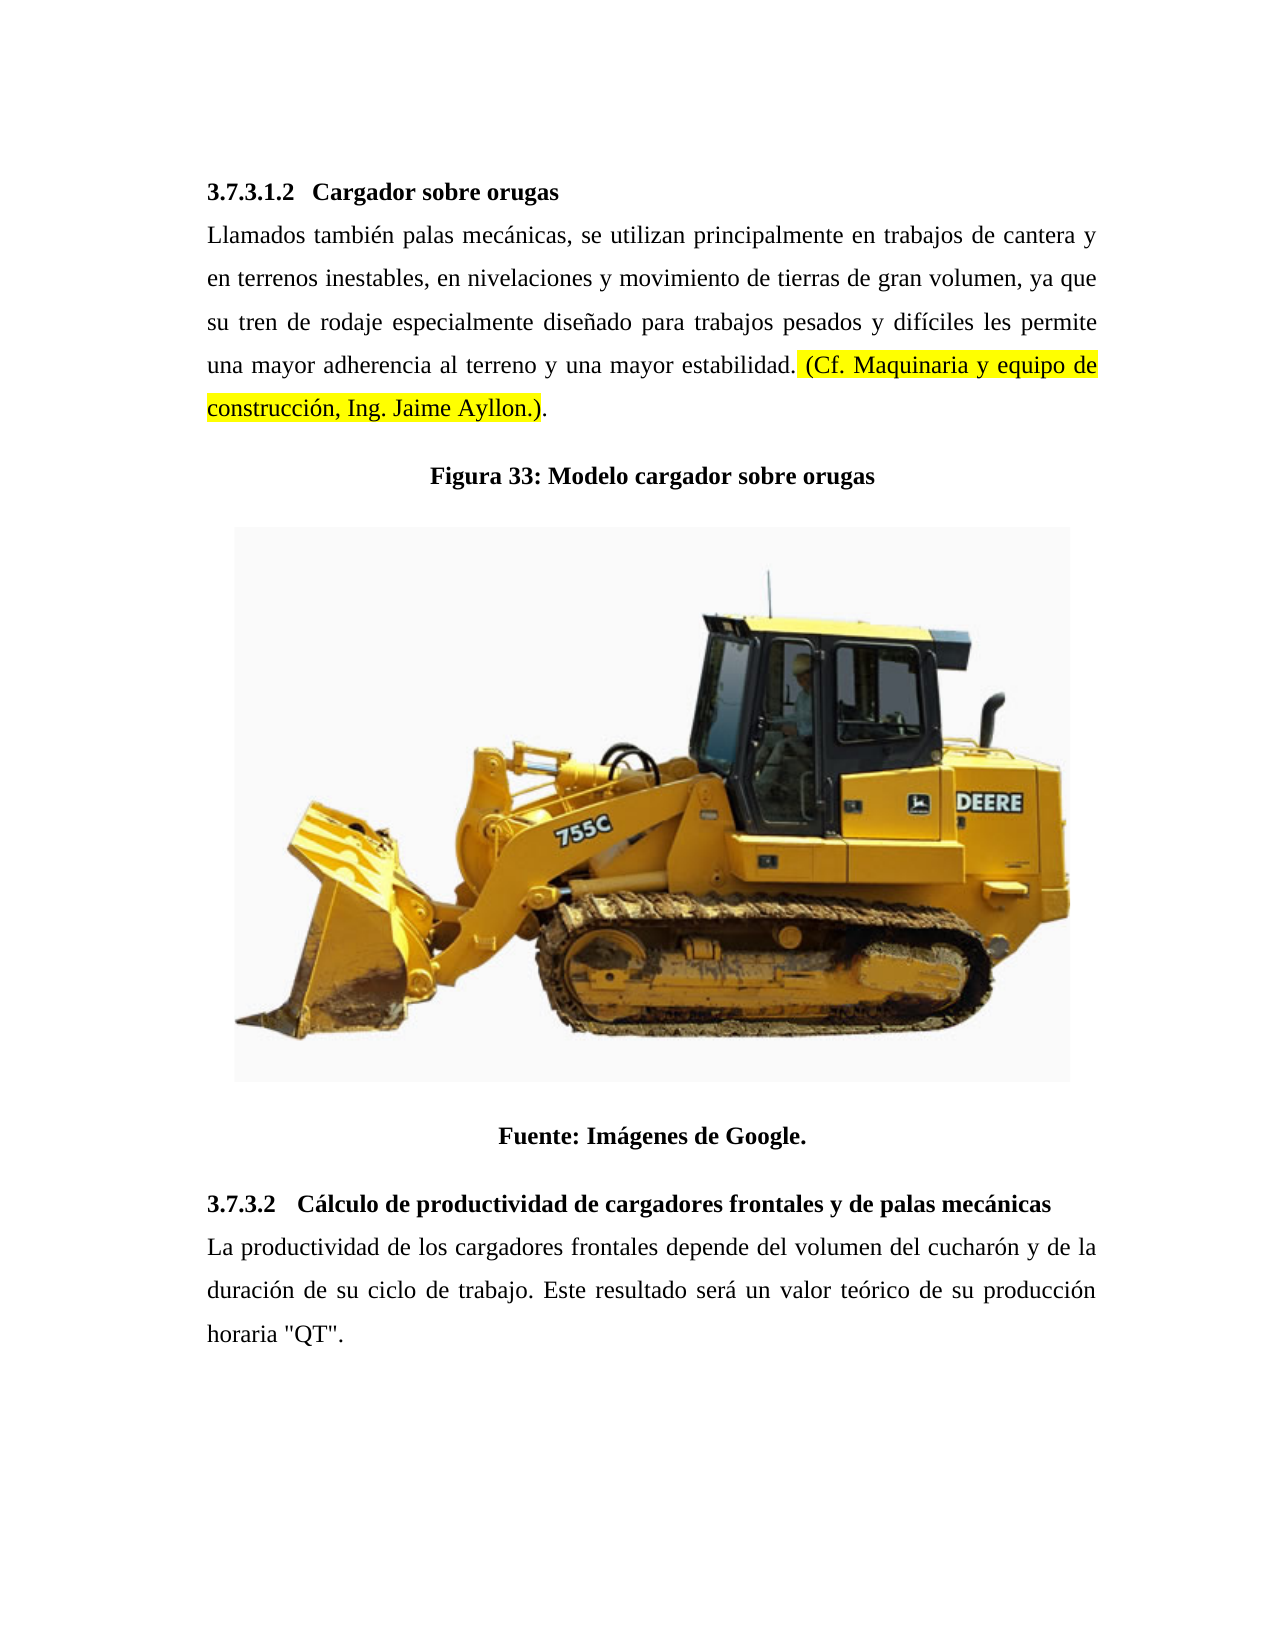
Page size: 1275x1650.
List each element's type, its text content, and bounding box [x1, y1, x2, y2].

text Figura 33: Modelo cargador sobre orugas [207, 461, 1098, 490]
text Fuente: Imágenes de Google. [207, 1121, 1098, 1150]
text La productividad de los cargadores frontales depende del volumen del cucharón y de la duración de su ciclo de trabajo. Este resultado será un valor teórico de su producción horaria "QT". [207, 1232, 1098, 1347]
picture [234, 527, 1071, 1082]
subtitle Cálculo de productividad de cargadores frontales y de palas mecánicas [207, 1189, 1098, 1218]
subtitle Cargador sobre orugas [207, 177, 1098, 206]
text Llamados también palas mecánicas, se utilizan principalmente en trabajos de cantera y en terrenos inestables, en nivelaciones y movimiento de tierras de gran volumen, ya que su tren de rodaje especialmente diseñado para trabajos pesados y difíciles les permite una mayor adherencia al terreno y una mayor estabilidad. (Cf. Maquinaria y equipo de construcción, Ing. Jaime Ayllon.). [207, 220, 1098, 422]
